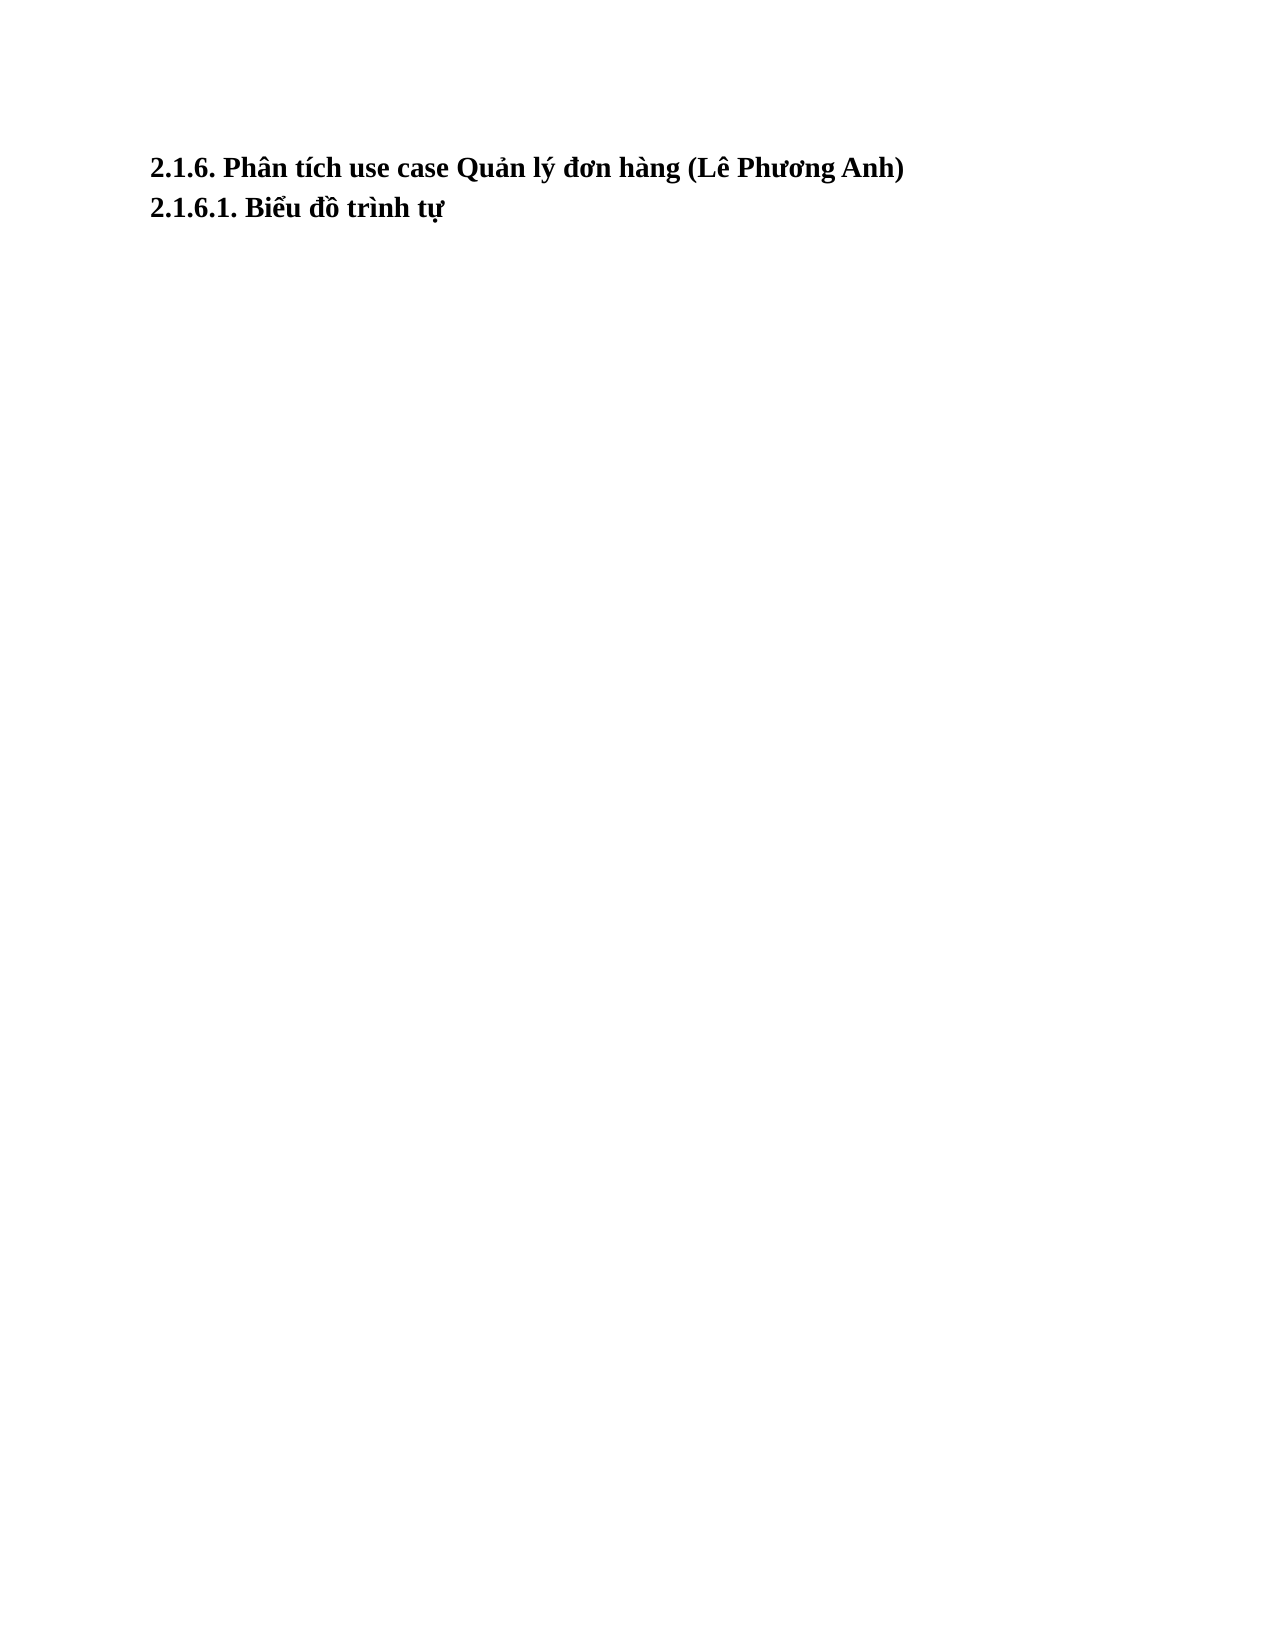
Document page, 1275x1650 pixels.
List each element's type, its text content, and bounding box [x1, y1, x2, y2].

subtitle 2.1.6. Phân tích use case Quản lý đơn hàng (Lê Phương Anh) [150, 150, 1125, 183]
subtitle 2.1.6.1. Biểu đồ trình tự [150, 190, 1125, 224]
